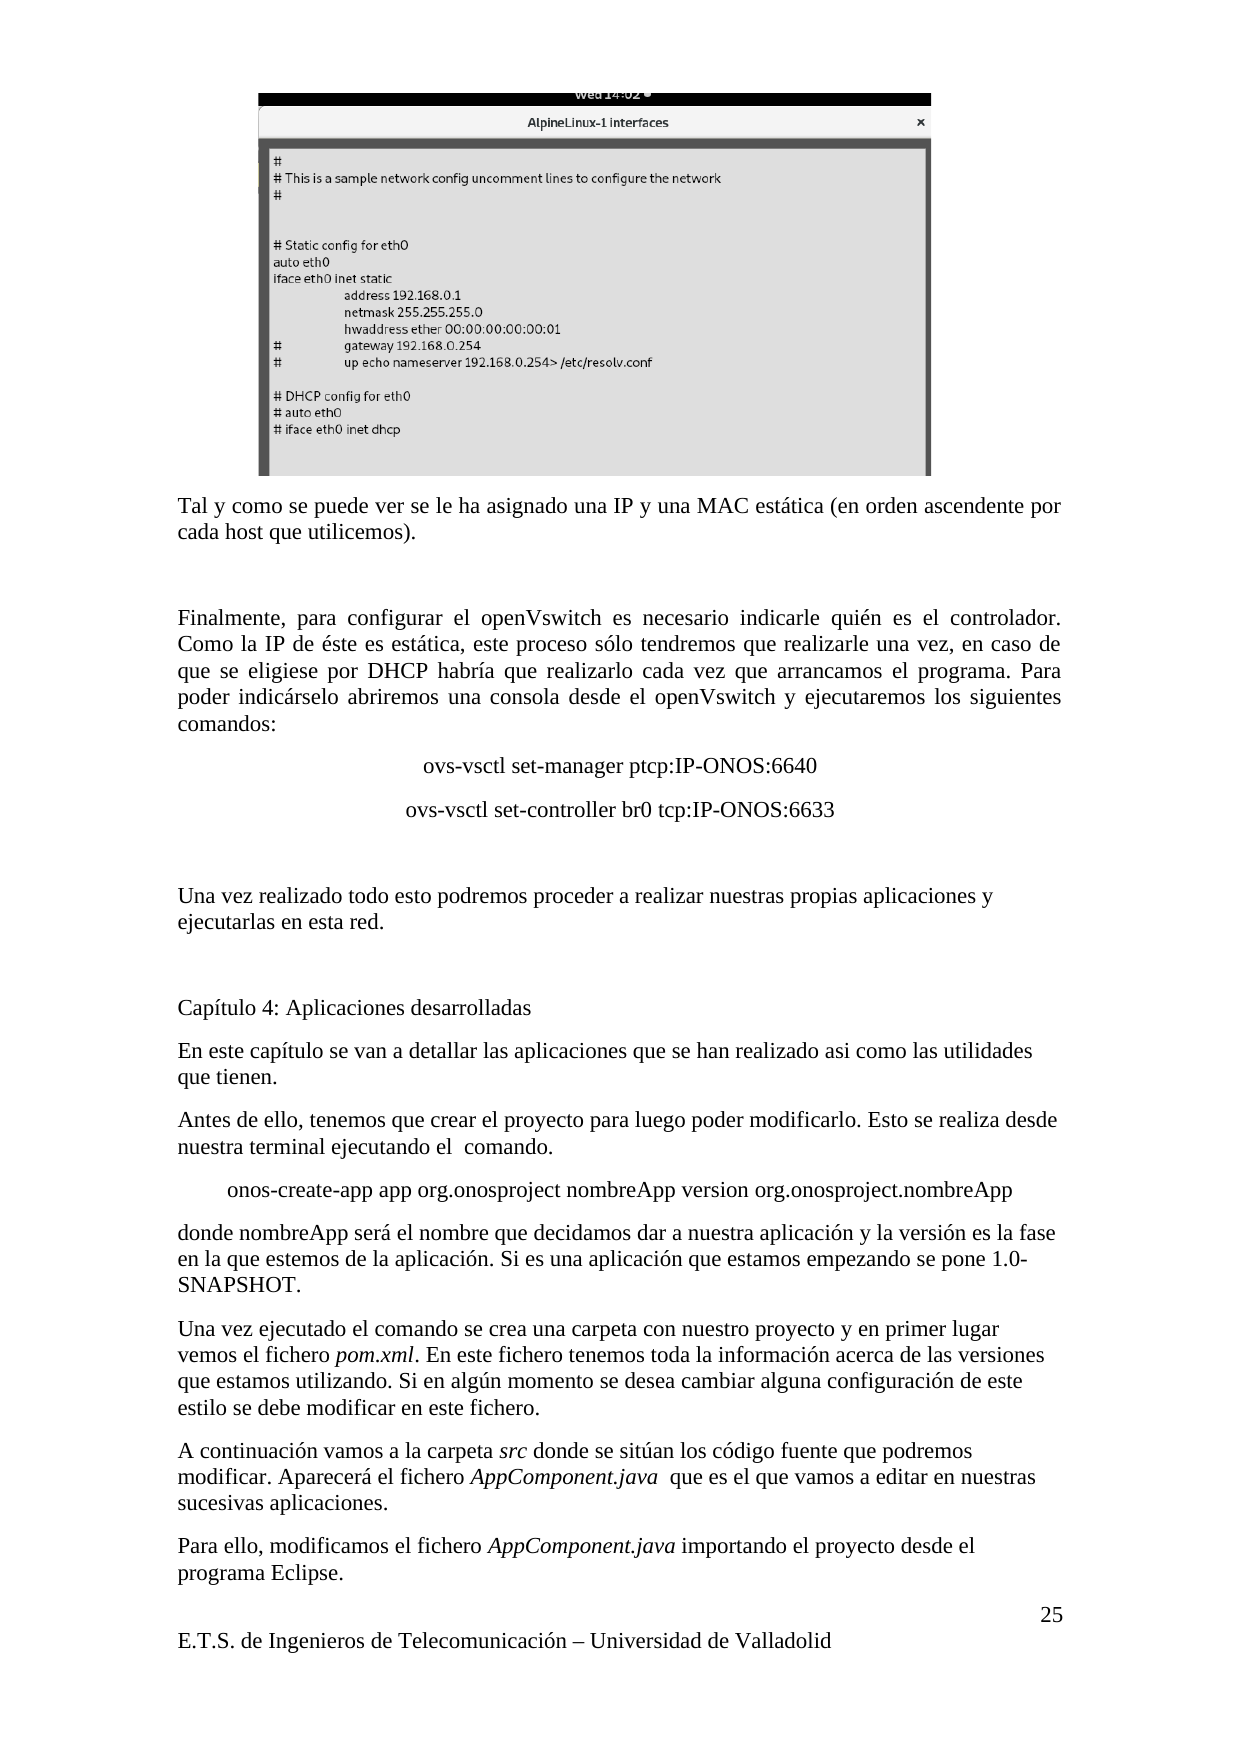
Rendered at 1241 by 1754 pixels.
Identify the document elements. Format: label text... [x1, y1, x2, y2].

text A continuación vamos a la carpeta src donde se sitúan los código fuente que podremos modificar. Aparecerá el fichero AppComponent.java que es el que vamos a editar en nuestras sucesivas aplicaciones. [177, 1437, 1063, 1516]
text Una vez ejecutado el comando se crea una carpeta con nuestro proyecto y en primer lugar vemos el fichero pom.xml. En este fichero tenemos toda la información acerca de las versiones que estamos utilizando. Si en algún momento se desea cambiar alguna configuración de este estilo se debe modificar en este fichero. [177, 1314, 1063, 1420]
text ovs-vsctl set-manager ptcp:IP-ONOS:6640 [177, 753, 1063, 779]
text Para ello, modificamos el fichero AppComponent.java importando el proyecto desde el programa Eclipse. [177, 1532, 1063, 1585]
text Antes de ello, tenemos que crear el proyecto para luego poder modificarlo. Esto se realiza desde nuestra terminal ejecutando el comando. [177, 1106, 1063, 1159]
picture [258, 93, 932, 476]
text En este capítulo se van a detallar las aplicaciones que se han realizado asi como las utilidades que tienen. [177, 1037, 1063, 1090]
text donde nombreApp será el nombre que decidamos dar a nuestra aplicación y la versión es la fase en la que estemos de la aplicación. Si es una aplicación que estamos empezando se pone 1.0-SNAPSHOT. [177, 1219, 1063, 1298]
text Capítulo 4: Aplicaciones desarrolladas [177, 994, 1063, 1020]
text Tal y como se puede ver se le ha asignado una IP y una MAC estática (en orden ascendente por cada host que utilicemos). [177, 492, 1063, 544]
text Una vez realizado todo esto podremos proceder a realizar nuestras propias aplicaciones y ejecutarlas en esta red. [177, 882, 1063, 934]
text onos-create-app app org.onosproject nombreApp version org.onosproject.nombreApp [177, 1176, 1063, 1202]
text Finalmente, para configurar el openVswitch es necesario indicarle quién es el controlador. Como la IP de éste es estática, este proceso sólo tendremos que realizarle una vez, en caso de que se eligiese por DHCP habría que realizarlo cada vez que arrancamos el programa. Para poder indicárselo abriremos una consola desde el openVswitch y ejecutaremos los siguientes comandos: [177, 604, 1063, 736]
text ovs-vsctl set-controller br0 tcp:IP-ONOS:6633 [177, 796, 1063, 822]
